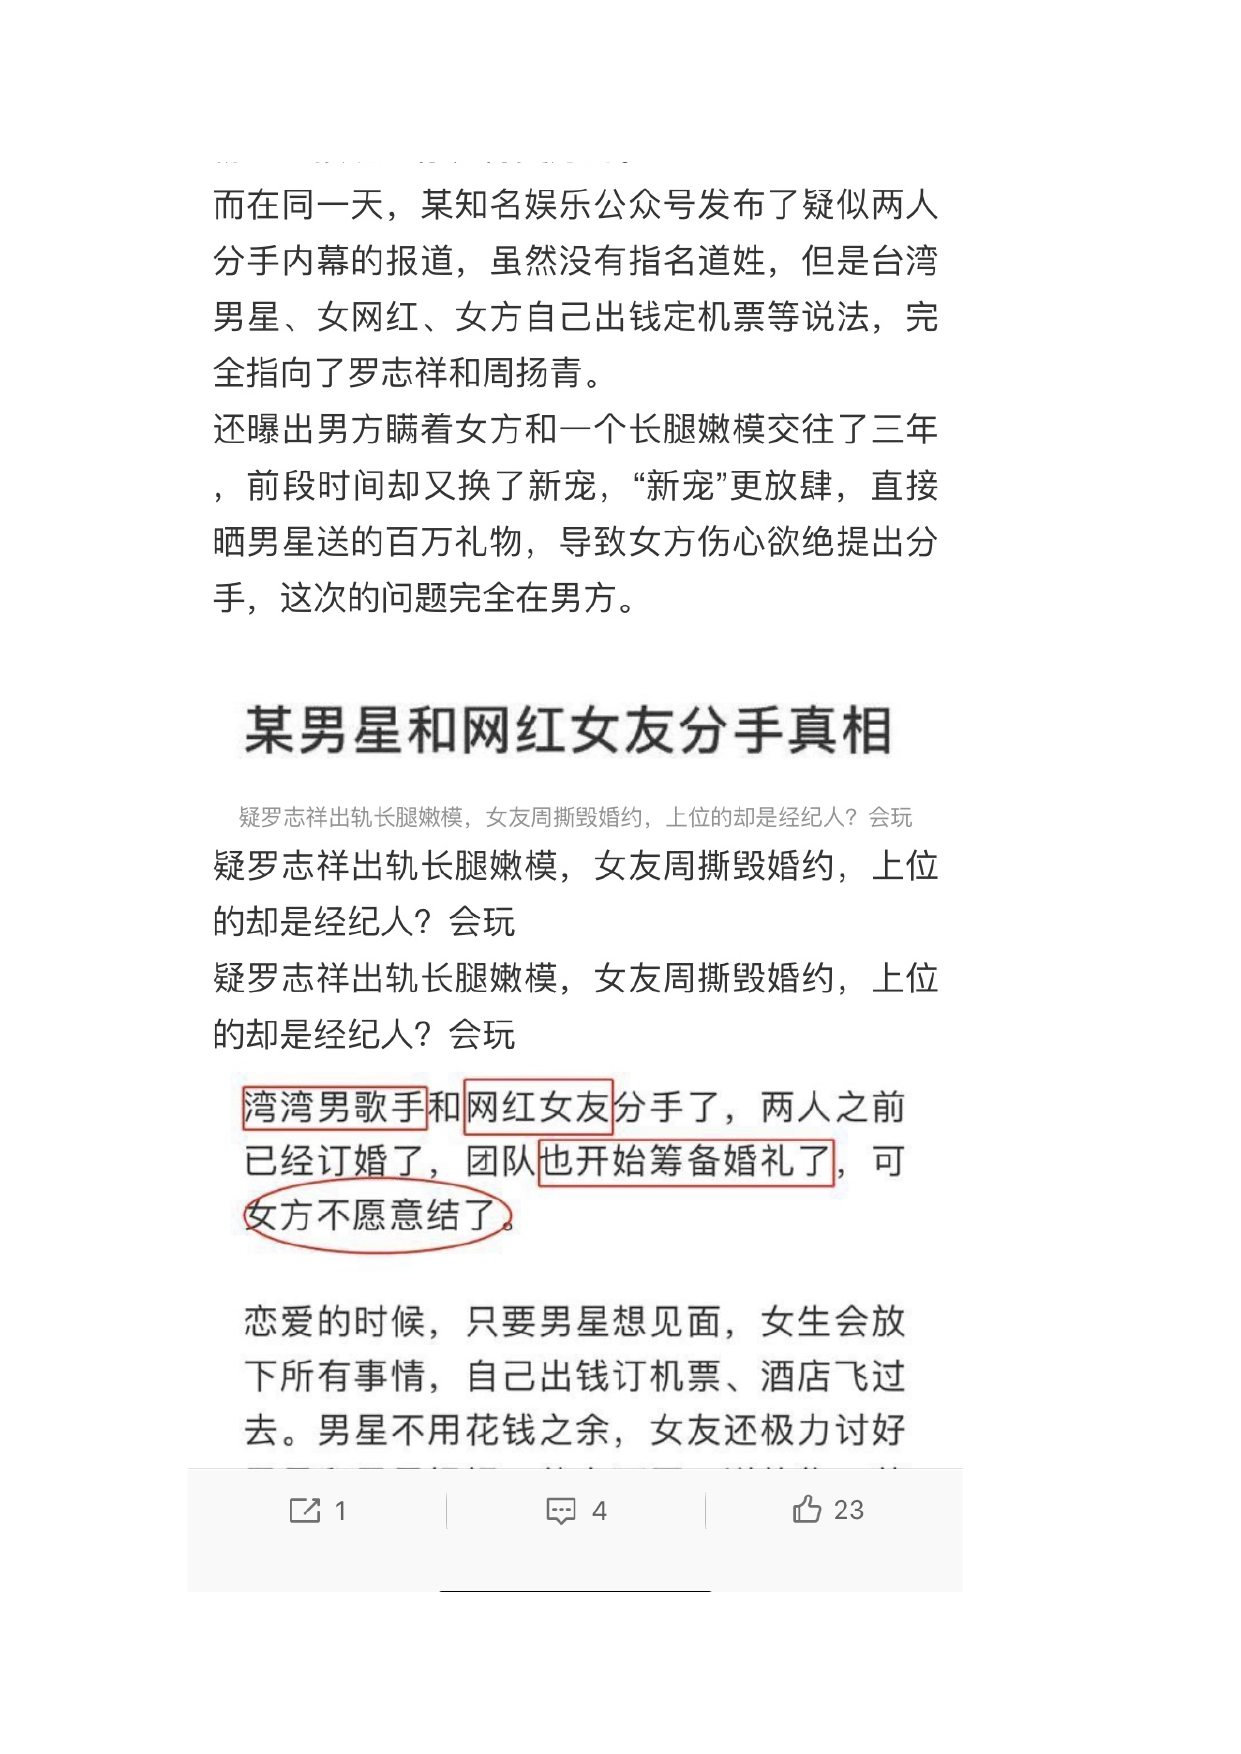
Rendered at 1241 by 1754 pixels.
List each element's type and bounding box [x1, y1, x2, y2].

picture [187, 162, 963, 1592]
